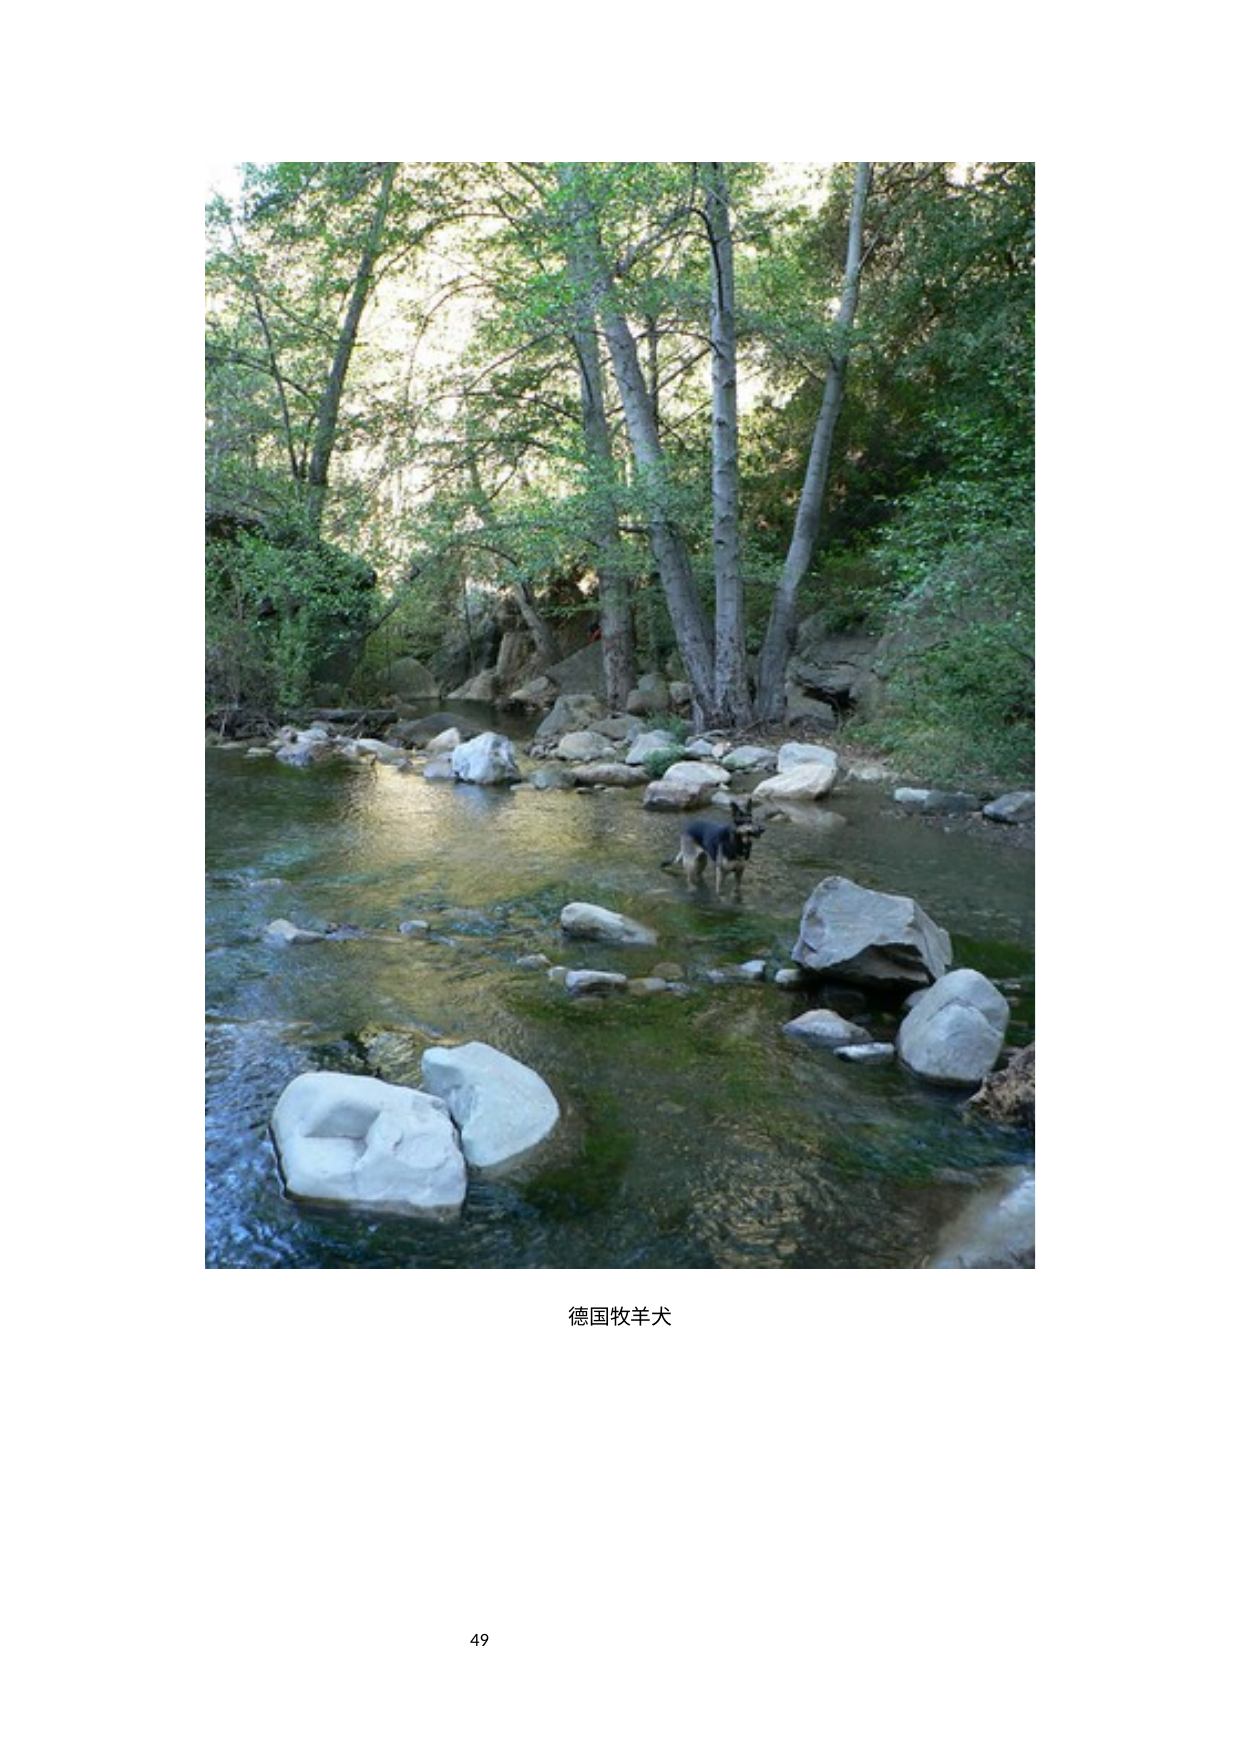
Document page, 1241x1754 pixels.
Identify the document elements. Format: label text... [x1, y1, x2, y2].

picture [205, 162, 1036, 1269]
text 德国牧羊犬 [187, 1299, 1053, 1332]
